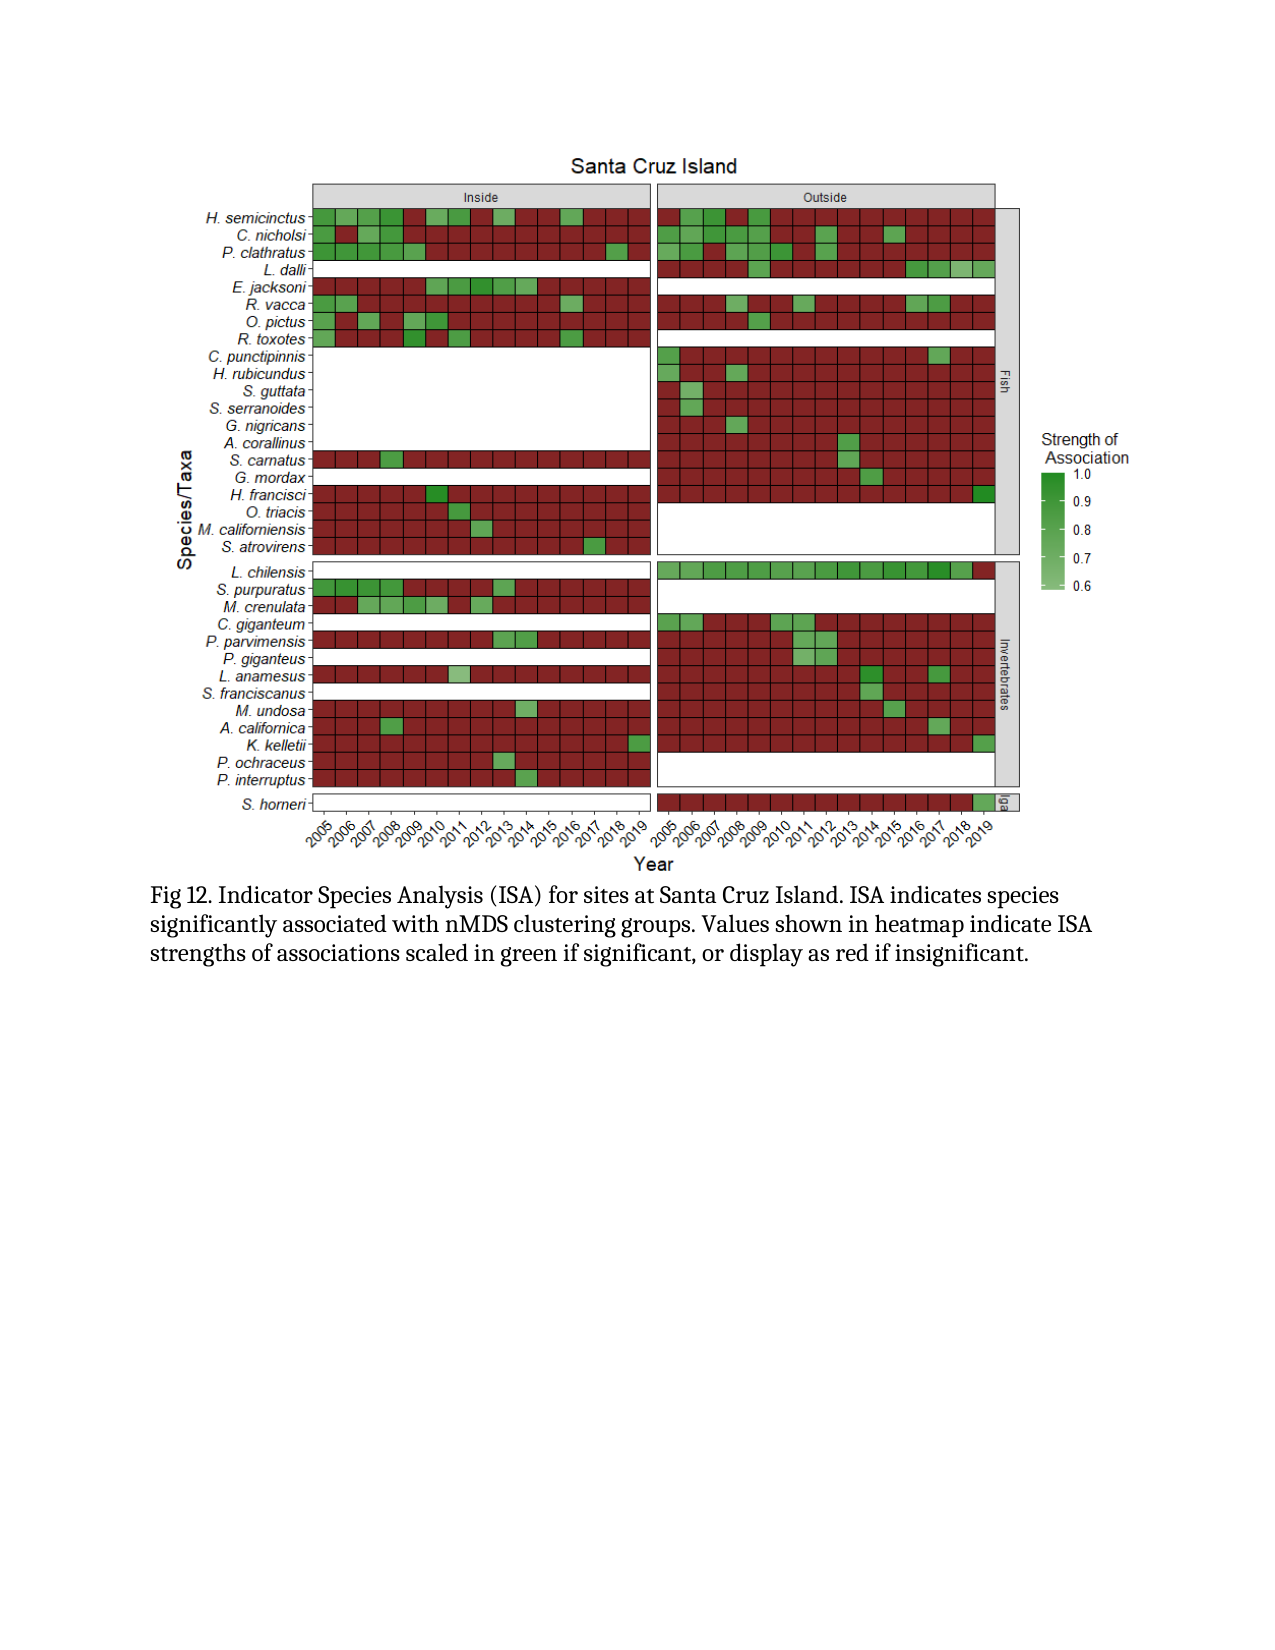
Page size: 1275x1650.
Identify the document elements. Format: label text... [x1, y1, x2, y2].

picture [168, 150, 1144, 882]
